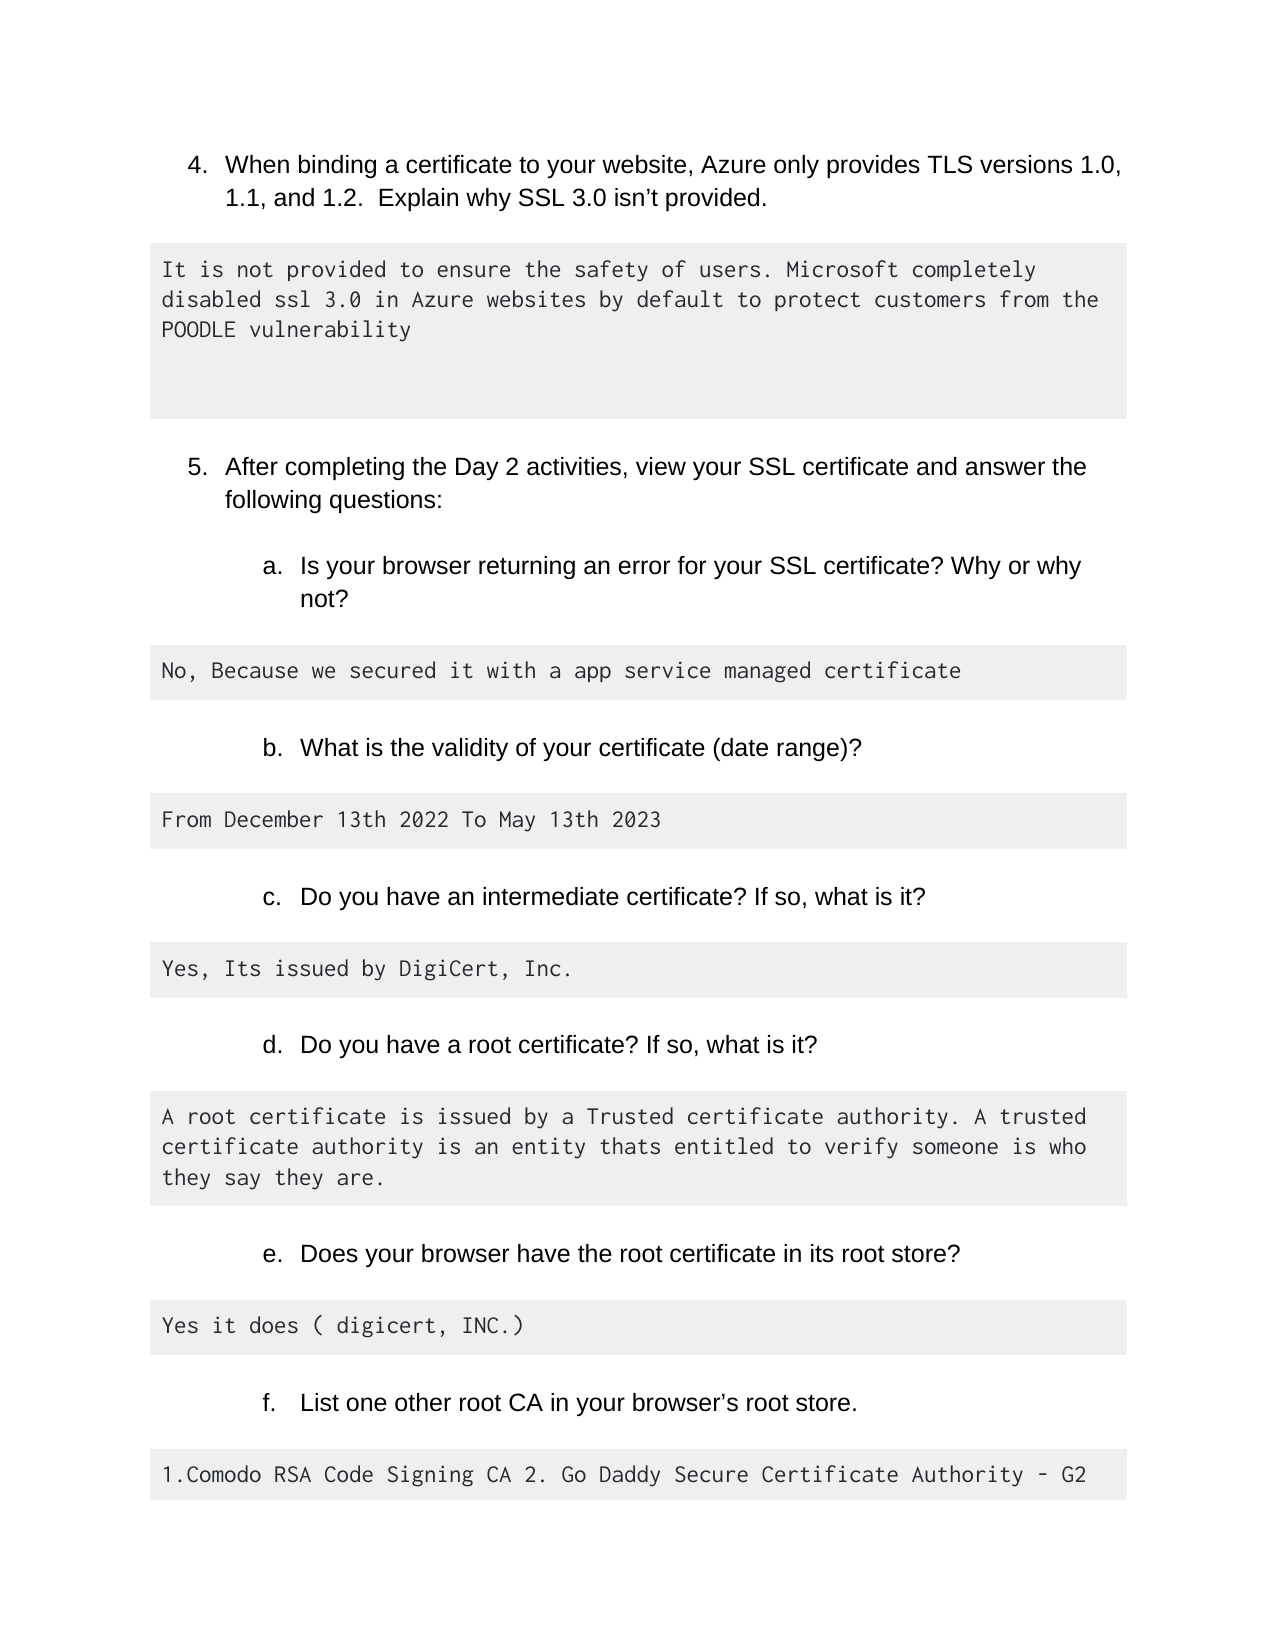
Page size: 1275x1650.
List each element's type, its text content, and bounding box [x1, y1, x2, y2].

list Does your browser have the root certificate in its root store? [262, 1239, 1125, 1268]
table_header Yes, Its issued by DigiCert, Inc. [152, 944, 1125, 995]
table_header From December 13th 2022 To May 13th 2023 [152, 795, 1125, 847]
list Do you have a root certificate? If so, what is it? [262, 1031, 1125, 1059]
table_header A root certificate is issued by a Trusted certificate authority. A trusted certificate authority is an entity thats entitled to verify someone is who they say they are. [152, 1093, 1125, 1204]
list What is the validity of your certificate (date range)? [262, 733, 1125, 762]
list Is your browser returning an error for your SSL certificate? Why or why not? [262, 551, 1125, 613]
list List one other root CA in your browser’s root store. [262, 1388, 1125, 1417]
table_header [152, 1451, 1125, 1498]
table_header It is not provided to ensure the safety of users. Microsoft completely disabled ssl 3.0 in Azure websites by default to protect customers from the POODLE vulnerability [152, 245, 1125, 417]
list Do you have an intermediate certificate? If so, what is it? [262, 882, 1125, 911]
list After completing the Day 2 activities, view your SSL certificate and answer the following questions: [187, 452, 1125, 514]
table_header No, Because we secured it with a app service managed certificate [152, 647, 1125, 698]
list When binding a certificate to your website, Azure only provides TLS versions 1.0, 1.1, and 1.2. Explain why SSL 3.0 isn’t provided. [187, 150, 1125, 212]
table_header Yes it does ( digicert, INC.) [152, 1302, 1125, 1353]
